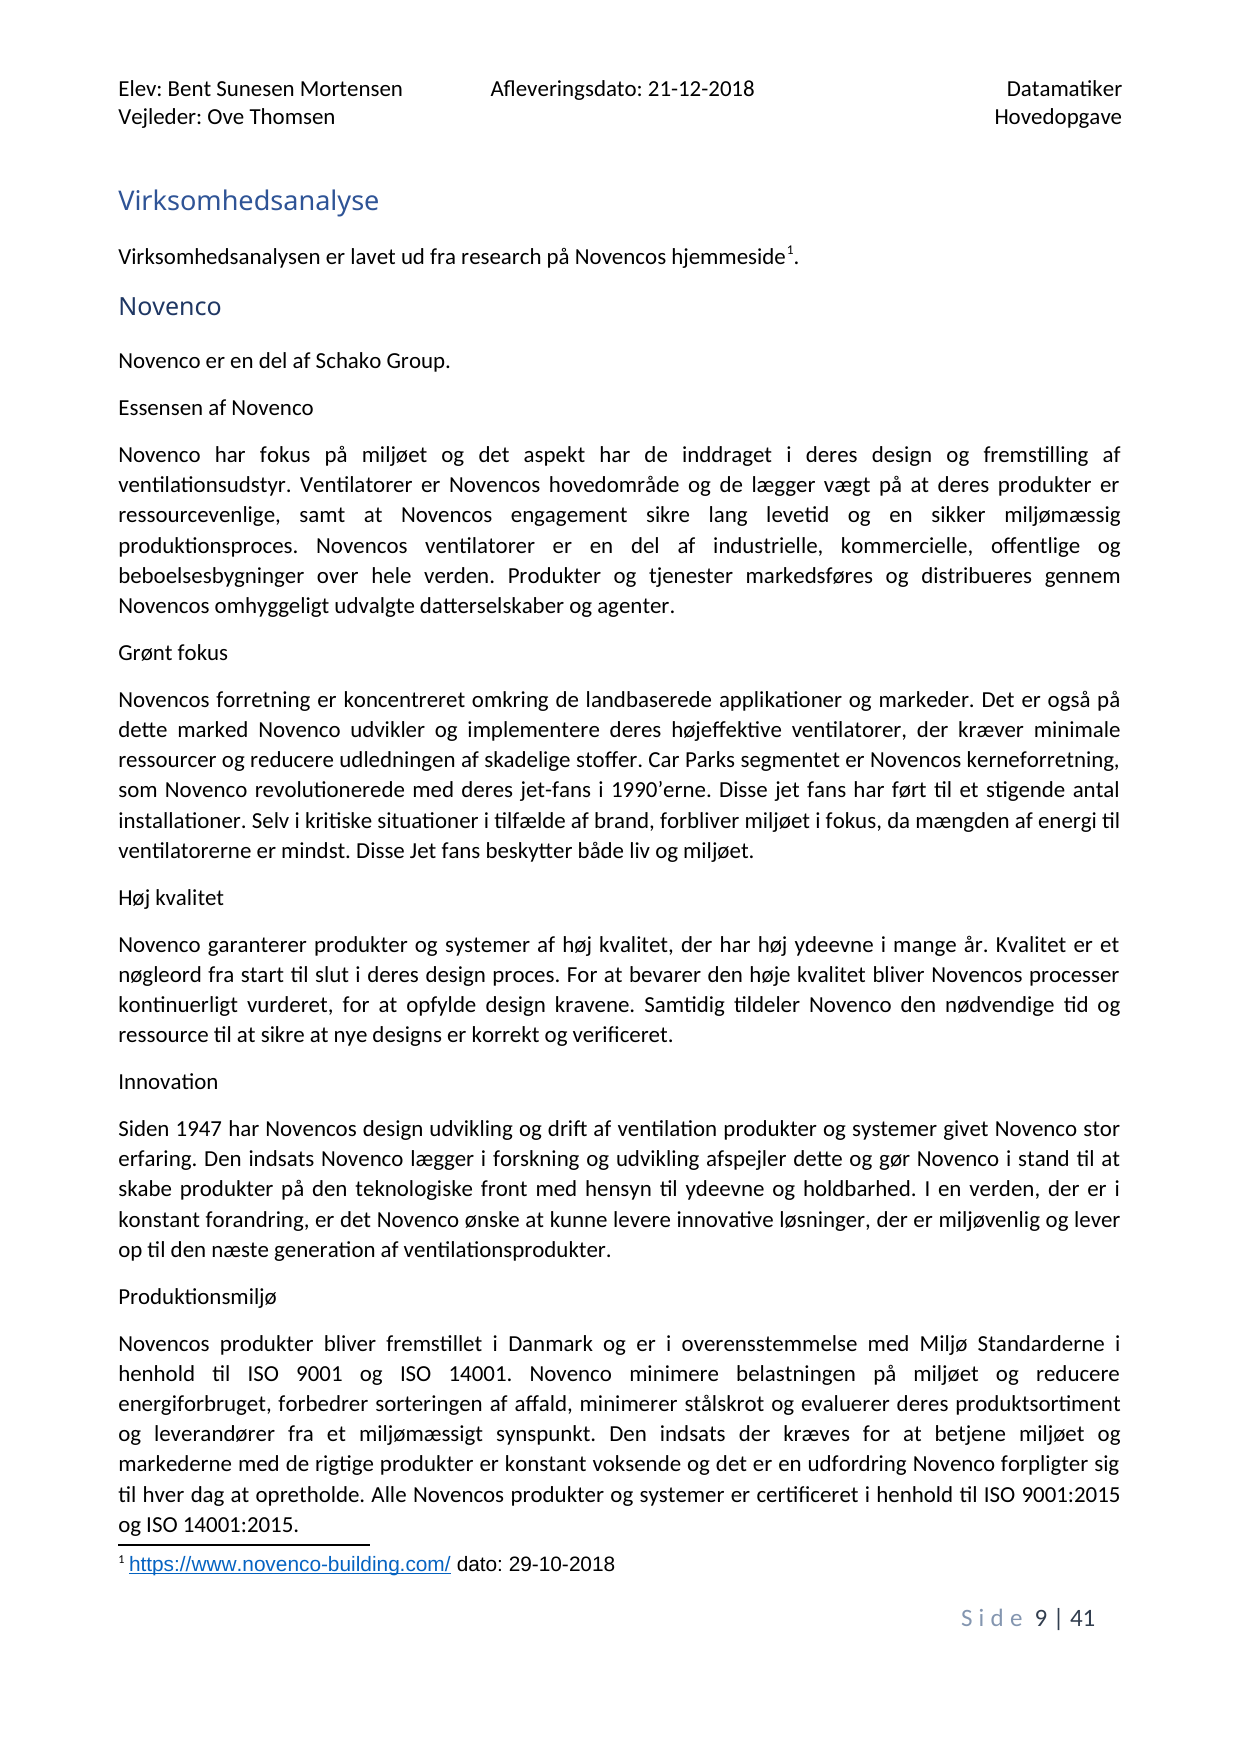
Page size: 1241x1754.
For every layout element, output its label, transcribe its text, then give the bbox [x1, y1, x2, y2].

text Virksomhedsanalysen er lavet ud fra research på Novencos hjemmeside. [118, 242, 1122, 270]
text Produktionsmiljø [118, 1282, 1122, 1310]
subtitle Novenco [118, 289, 1122, 323]
text Høj kvalitet [118, 883, 1122, 911]
text Essensen af Novenco [118, 393, 1122, 421]
text Novencos forretning er koncentreret omkring de landbaserede applikationer og markeder. Det er også på dette marked Novenco udvikler og implementere deres højeffektive ventilatorer, der kræver minimale ressourcer og reducere udledningen af skadelige stoffer. Car Parks segmentet er Novencos kerneforretning, som Novenco revolutionerede med deres jet-fans i 1990’erne. Disse jet fans har ført til et stigende antal installationer. Selv i kritiske situationer i tilfælde af brand, forbliver miljøet i fokus, da mængden af energi til ventilatorerne er mindst. Disse Jet fans beskytter både liv og miljøet. [118, 685, 1122, 864]
text Novenco garanterer produkter og systemer af høj kvalitet, der har høj ydeevne i mange år. Kvalitet er et nøgleord fra start til slut i deres design proces. For at bevarer den høje kvalitet bliver Novencos processer kontinuerligt vurderet, for at opfylde design kravene. Samtidig tildeler Novenco den nødvendige tid og ressource til at sikre at nye designs er korrekt og verificeret. [118, 930, 1122, 1048]
text Grønt fokus [118, 638, 1122, 666]
subtitle Virksomhedsanalyse [118, 181, 1122, 218]
text Novenco har fokus på miljøet og det aspekt har de inddraget i deres design og fremstilling af ventilationsudstyr. Ventilatorer er Novencos hovedområde og de lægger vægt på at deres produkter er ressourcevenlige, samt at Novencos engagement sikre lang levetid og en sikker miljømæssig produktionsproces. Novencos ventilatorer er en del af industrielle, kommercielle, offentlige og beboelsesbygninger over hele verden. Produkter og tjenester markedsføres og distribueres gennem Novencos omhyggeligt udvalgte datterselskaber og agenter. [118, 440, 1122, 619]
text Novencos produkter bliver fremstillet i Danmark og er i overensstemmelse med Miljø Standarderne i henhold til ISO 9001 og ISO 14001. Novenco minimere belastningen på miljøet og reducere energiforbruget, forbedrer sorteringen af affald, minimerer stålskrot og evaluerer deres produktsortiment og leverandører fra et miljømæssigt synspunkt. Den indsats der kræves for at betjene miljøet og markederne med de rigtige produkter er konstant voksende og det er en udfordring Novenco forpligter sig til hver dag at opretholde. Alle Novencos produkter og systemer er certificeret i henhold til ISO 9001:2015 og ISO 14001:2015. [118, 1329, 1122, 1538]
text Innovation [118, 1067, 1122, 1095]
text Novenco er en del af Schako Group. [118, 346, 1122, 374]
text Siden 1947 har Novencos design udvikling og drift af ventilation produkter og systemer givet Novenco stor erfaring. Den indsats Novenco lægger i forskning og udvikling afspejler dette og gør Novenco i stand til at skabe produkter på den teknologiske front med hensyn til ydeevne og holdbarhed. I en verden, der er i konstant forandring, er det Novenco ønske at kunne levere innovative løsninger, der er miljøvenlig og lever op til den næste generation af ventilationsprodukter. [118, 1114, 1122, 1263]
